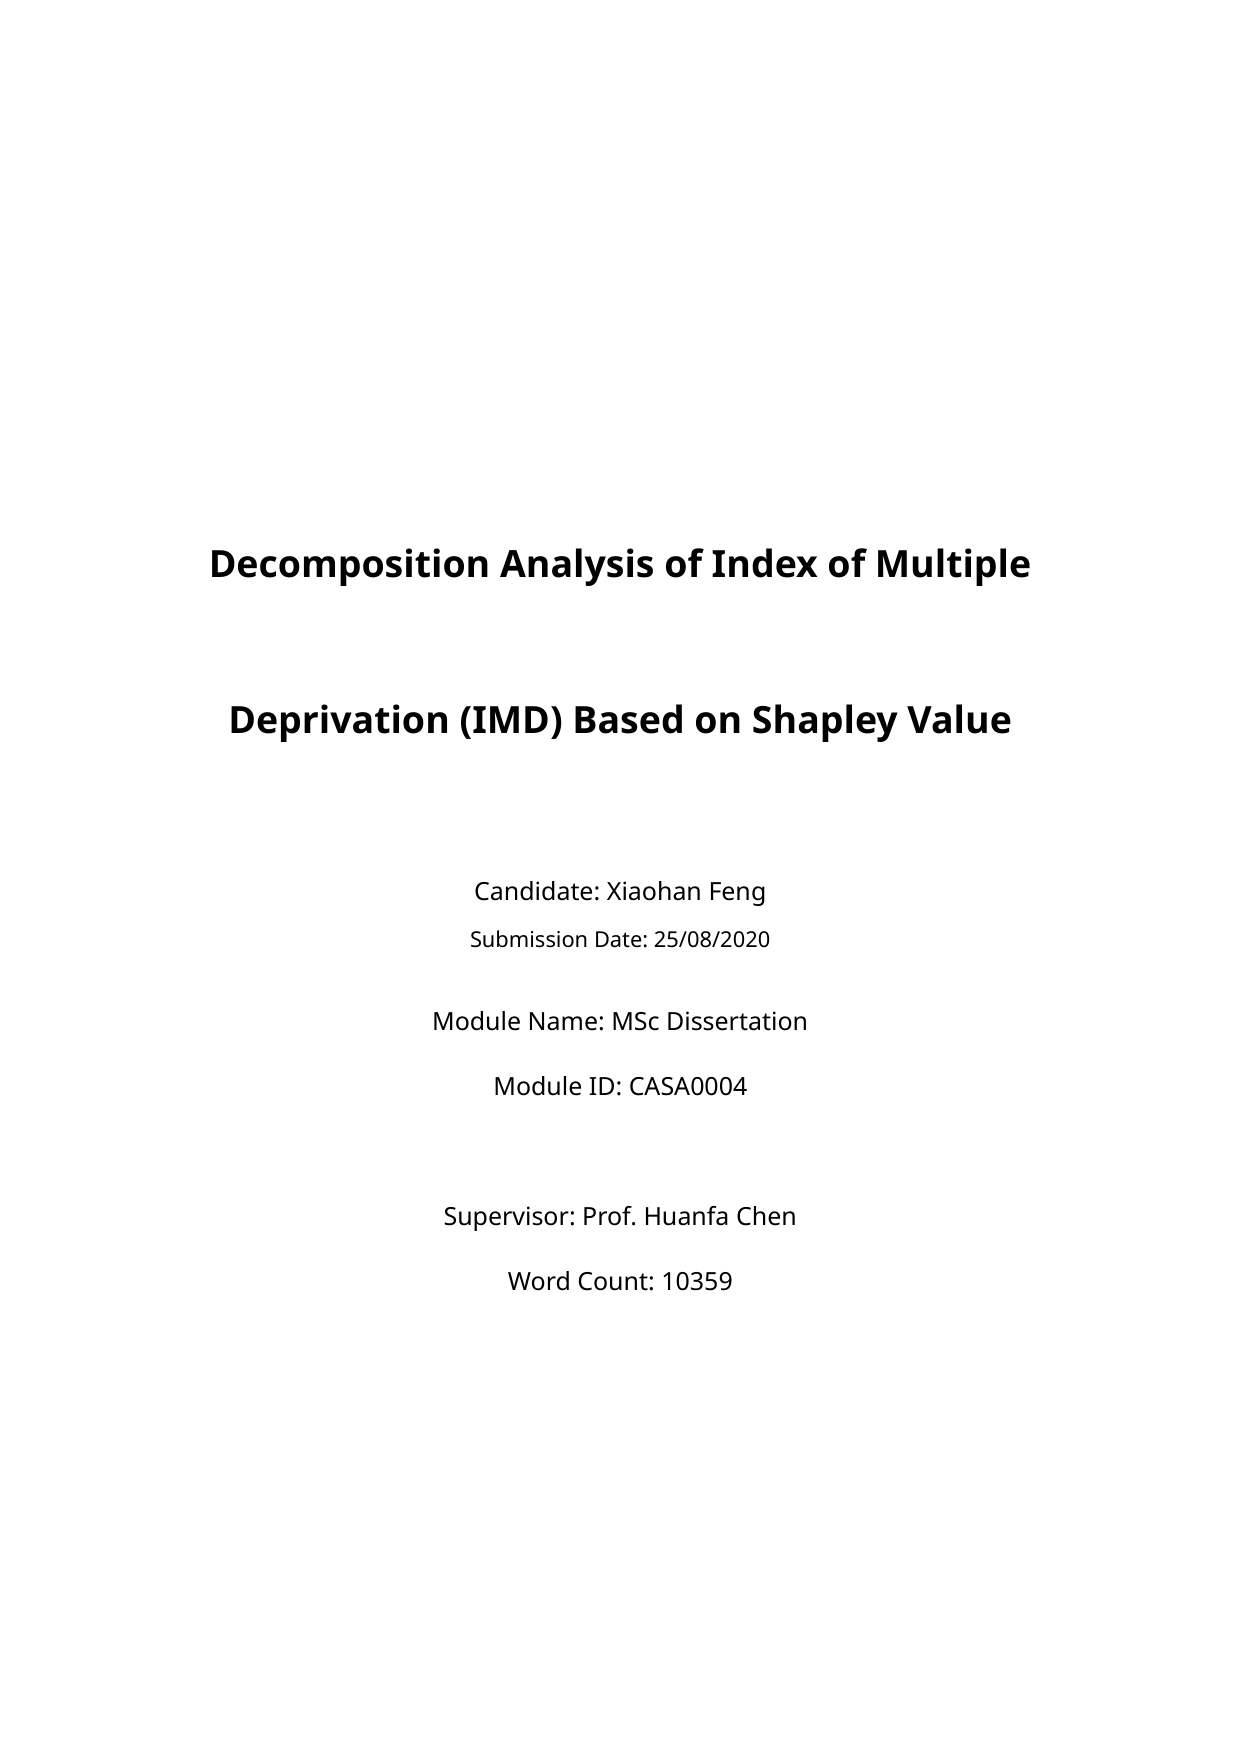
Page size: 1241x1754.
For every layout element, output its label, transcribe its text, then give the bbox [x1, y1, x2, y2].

text Submission Date: 25/08/2020 [187, 923, 1053, 955]
text Word Count: 10359 [187, 1248, 1053, 1313]
text Module Name: MSc Dissertation [187, 988, 1053, 1053]
text Module ID: CASA0004 [187, 1053, 1053, 1118]
text Candidate: Xiaohan Feng [187, 858, 1053, 923]
subtitle Decomposition Analysis of Index of Multiple Deprivation (IMD) Based on Shapley Value [187, 530, 1053, 752]
text Supervisor: Prof. Huanfa Chen [187, 1183, 1053, 1248]
